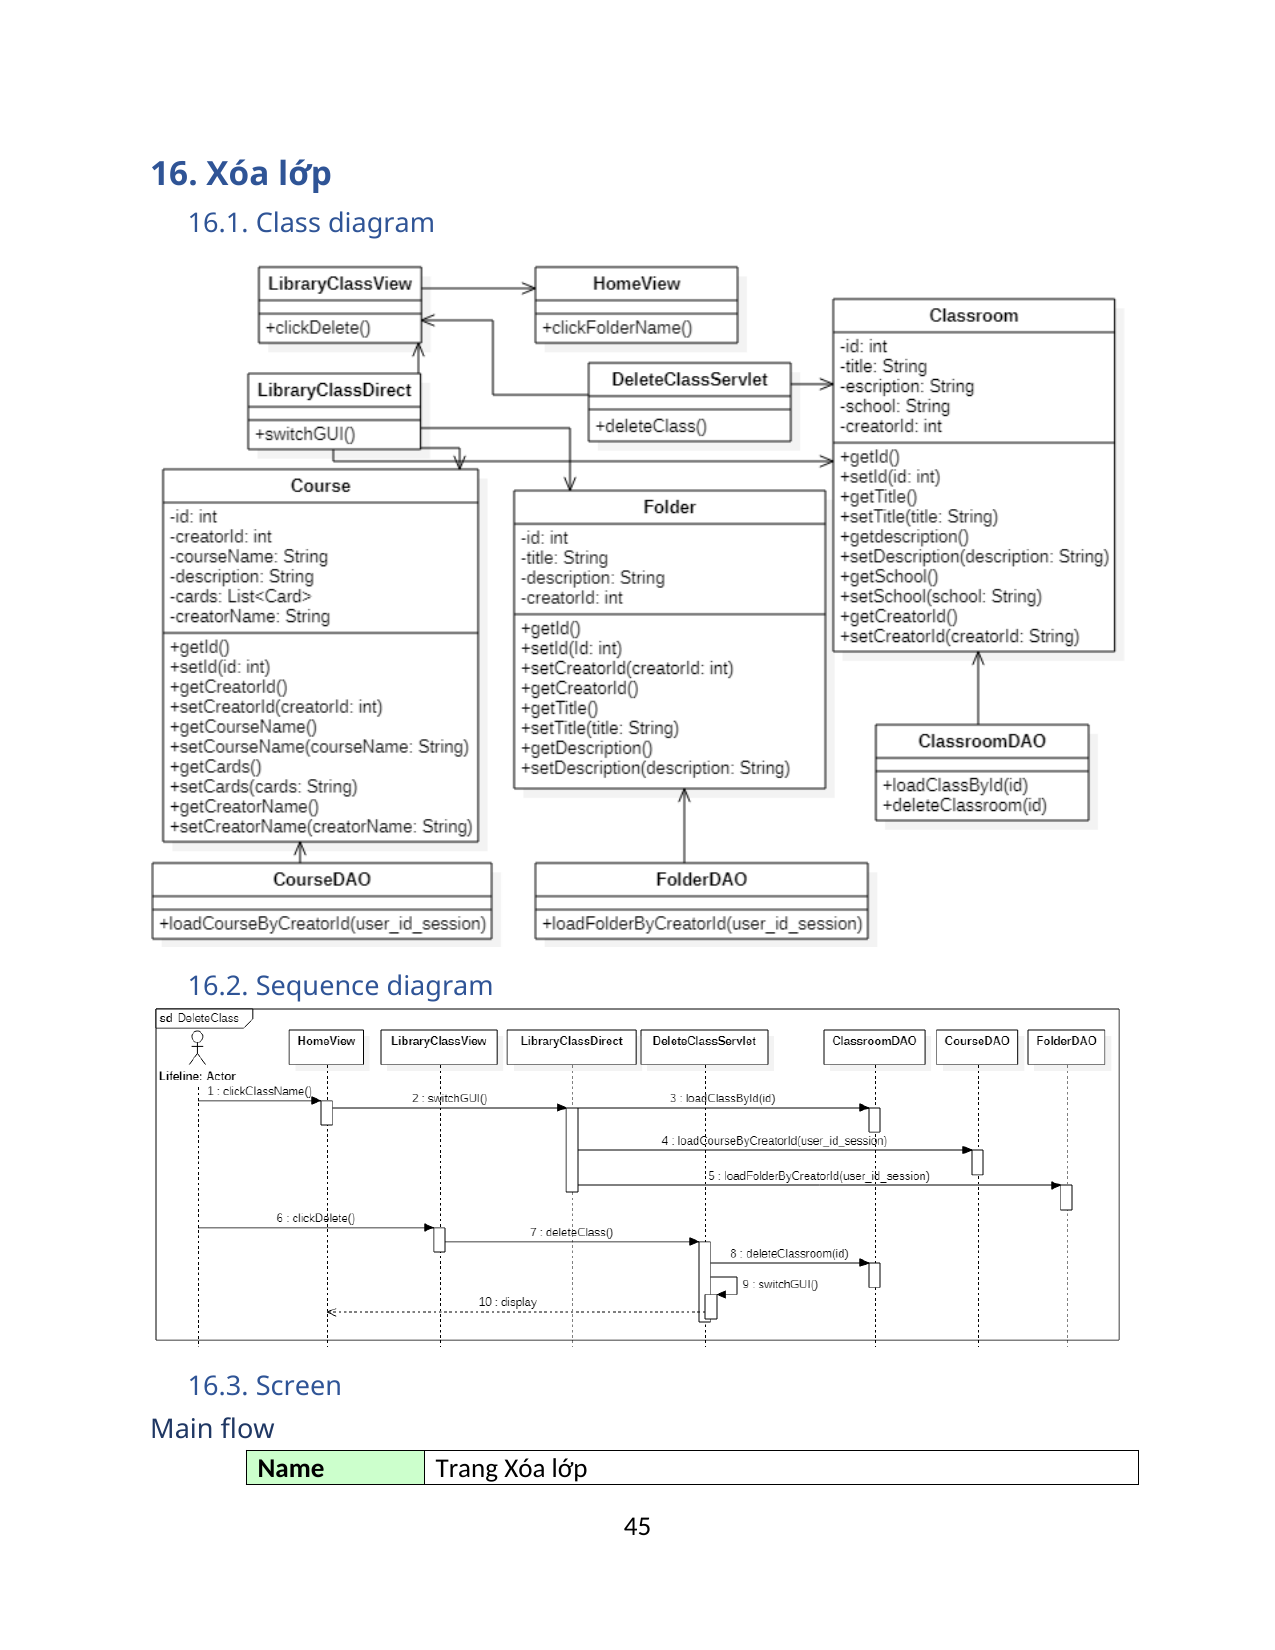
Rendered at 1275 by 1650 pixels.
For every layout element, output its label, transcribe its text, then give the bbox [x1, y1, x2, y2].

subtitle Xóa lớp [150, 150, 1125, 195]
subtitle Screen [187, 1366, 1125, 1403]
subtitle Sequence diagram [187, 966, 1125, 1003]
table_header Trang Xóa lớp [425, 1451, 1138, 1484]
picture [150, 1006, 1125, 1347]
picture [150, 242, 1125, 947]
table_header Name [247, 1451, 424, 1484]
subtitle Main flow [150, 1410, 1125, 1447]
subtitle Class diagram [187, 203, 1125, 240]
